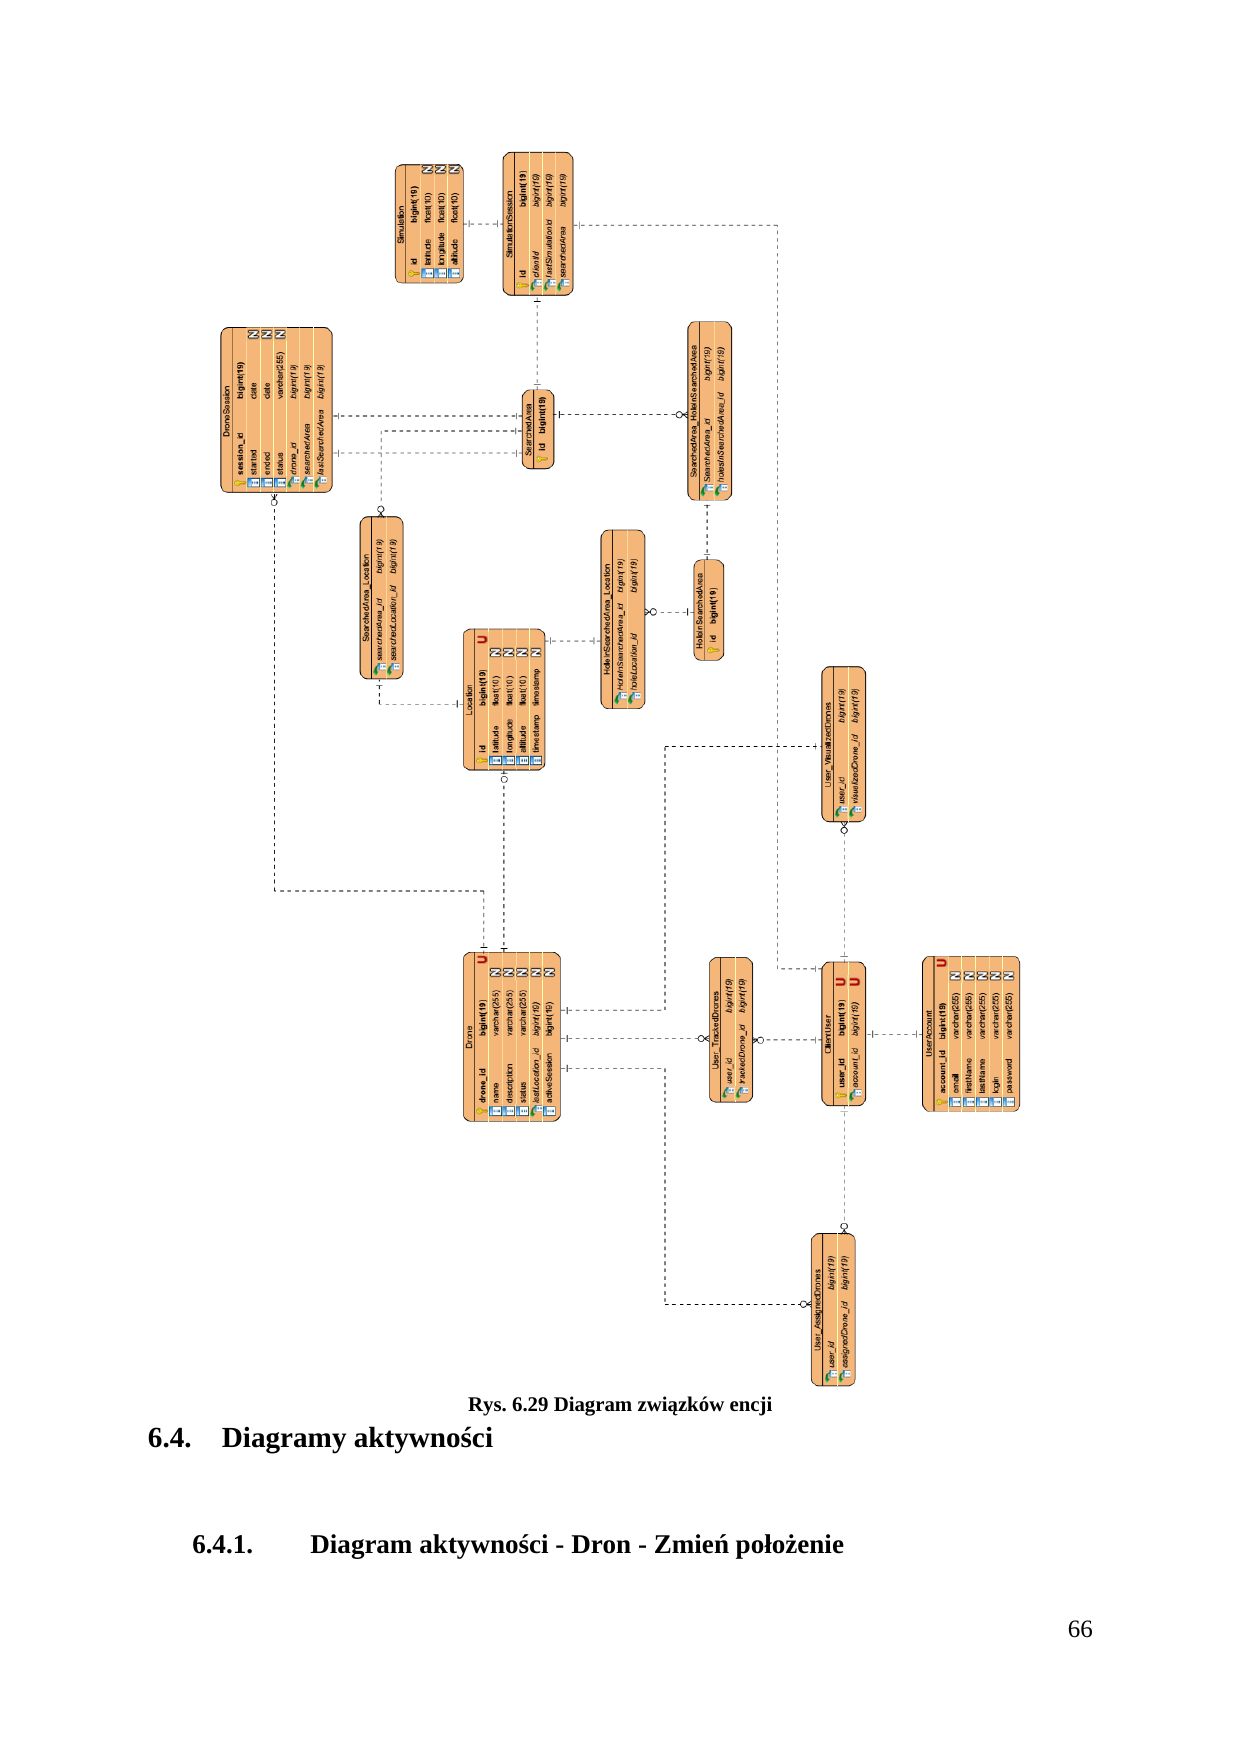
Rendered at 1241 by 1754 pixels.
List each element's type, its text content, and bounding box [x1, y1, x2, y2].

picture [218, 147, 1023, 1388]
subtitle Diagramy aktywności [148, 1420, 1092, 1453]
subtitle Diagram aktywności - Dron - Zmień położenie [192, 1528, 1092, 1559]
